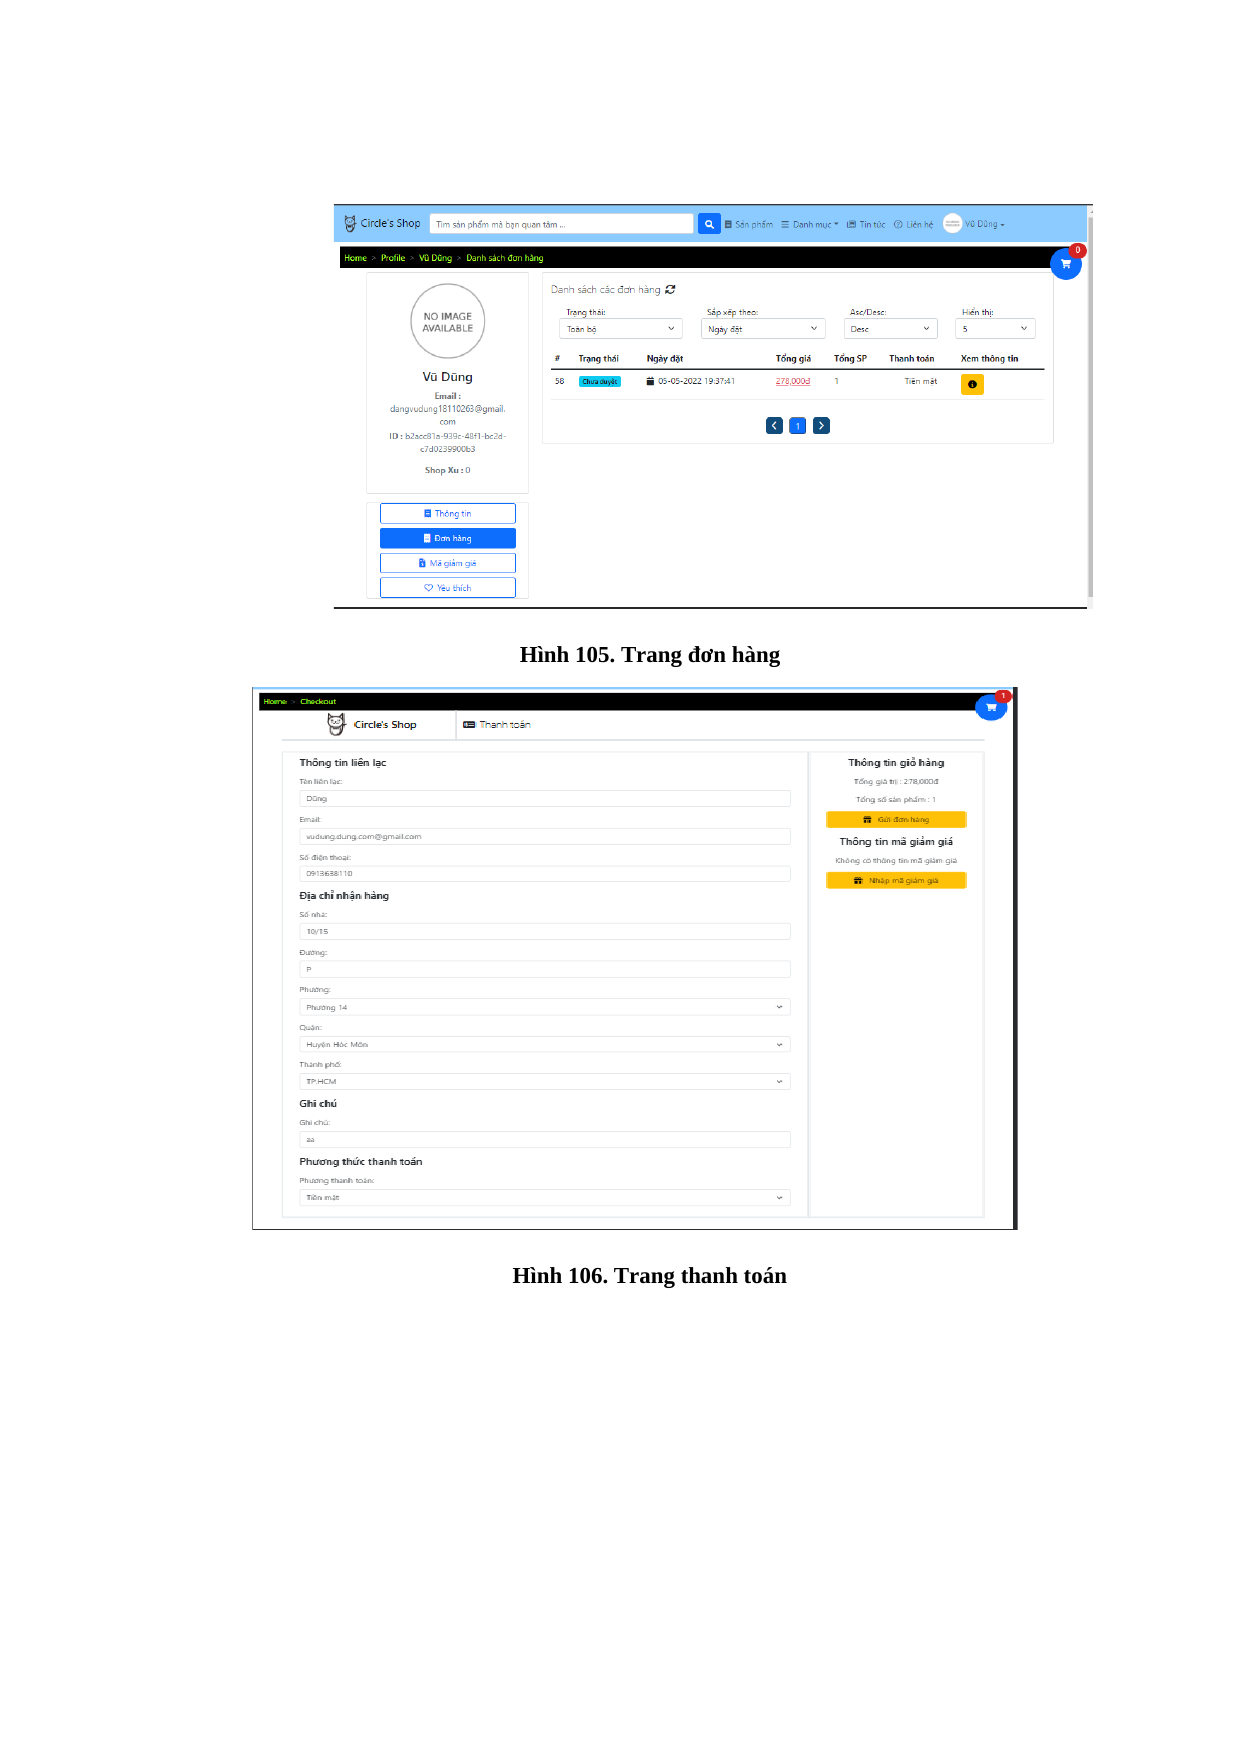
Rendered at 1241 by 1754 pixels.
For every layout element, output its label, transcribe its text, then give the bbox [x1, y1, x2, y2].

picture [252, 687, 1018, 1230]
text Hình 106. Trang thanh toán [177, 1262, 1122, 1288]
text Hình 105. Trang đơn hàng [177, 641, 1122, 667]
picture [333, 204, 1093, 609]
